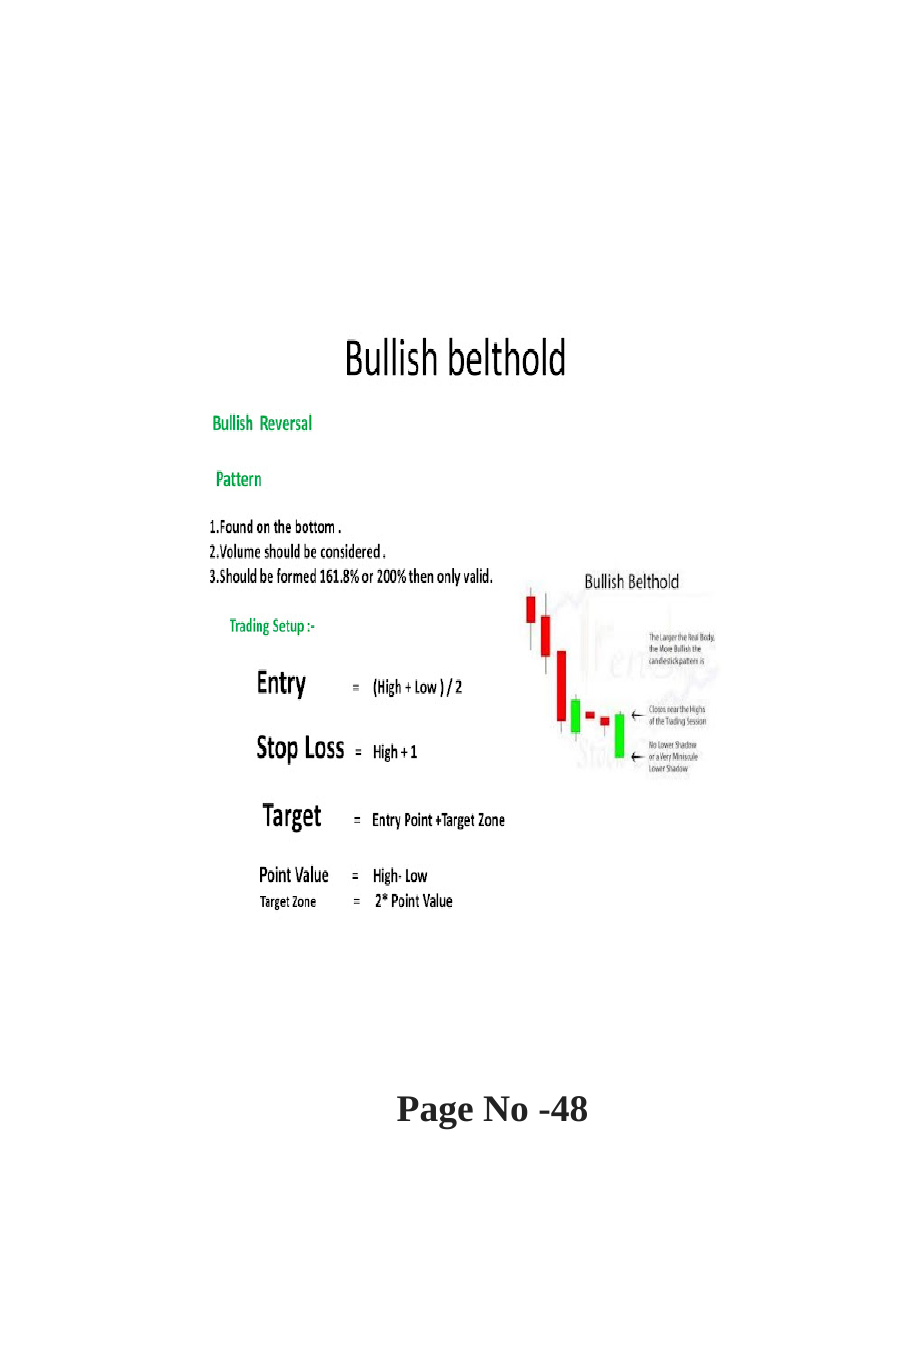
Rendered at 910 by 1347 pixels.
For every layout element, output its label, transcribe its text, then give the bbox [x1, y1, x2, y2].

text Page No -48 [225, 1086, 759, 1129]
picture [166, 273, 744, 956]
